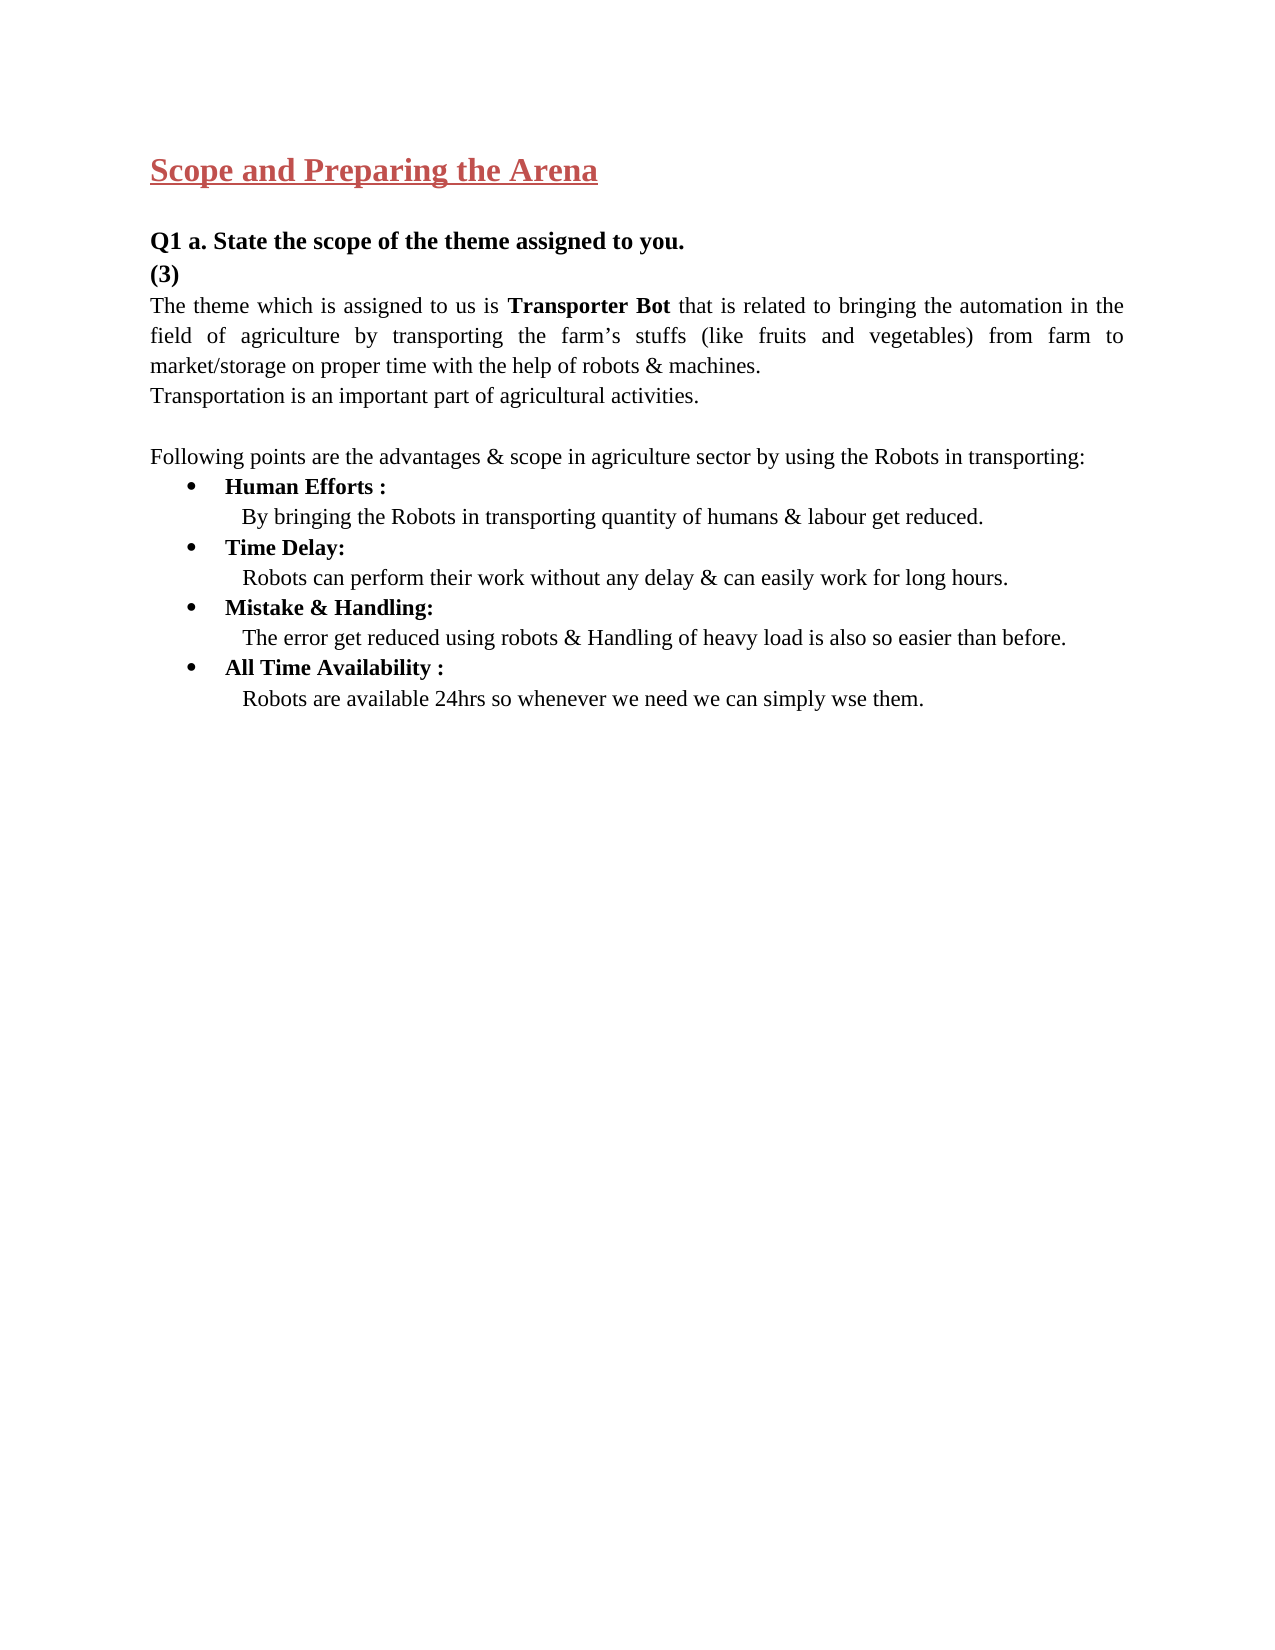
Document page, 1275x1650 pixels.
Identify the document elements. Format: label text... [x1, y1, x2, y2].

text Robots are available 24hrs so whenever we need we can simply wse them. [225, 685, 1125, 711]
text Robots can perform their work without any delay & can easily work for long hours. [225, 564, 1125, 590]
text The error get reduced using robots & Handling of heavy load is also so easier than before. [225, 624, 1125, 651]
text Following points are the advantages & scope in agriculture sector by using the Robots in transporting: [150, 443, 1125, 469]
list All Time Availability : [187, 654, 1125, 681]
text The theme which is assigned to us is Transporter Bot that is related to bringing the automation in the field of agriculture by transporting the farm’s stuffs (like fruits and vegetables) from farm to market/storage on proper time with the help of robots & machines. [150, 292, 1125, 379]
list Human Efforts : [187, 473, 1125, 499]
text Transportation is an important part of agricultural activities. [150, 383, 1125, 409]
list Time Delay: [187, 534, 1125, 560]
text Q1 a. State the scope of the theme assigned to you. (3) [150, 226, 1125, 288]
text Scope and Preparing the Arena [150, 150, 1125, 188]
list Mistake & Handling: [187, 594, 1125, 620]
text By bringing the Robots in transporting quantity of humans & labour get reduced. [150, 503, 1125, 530]
